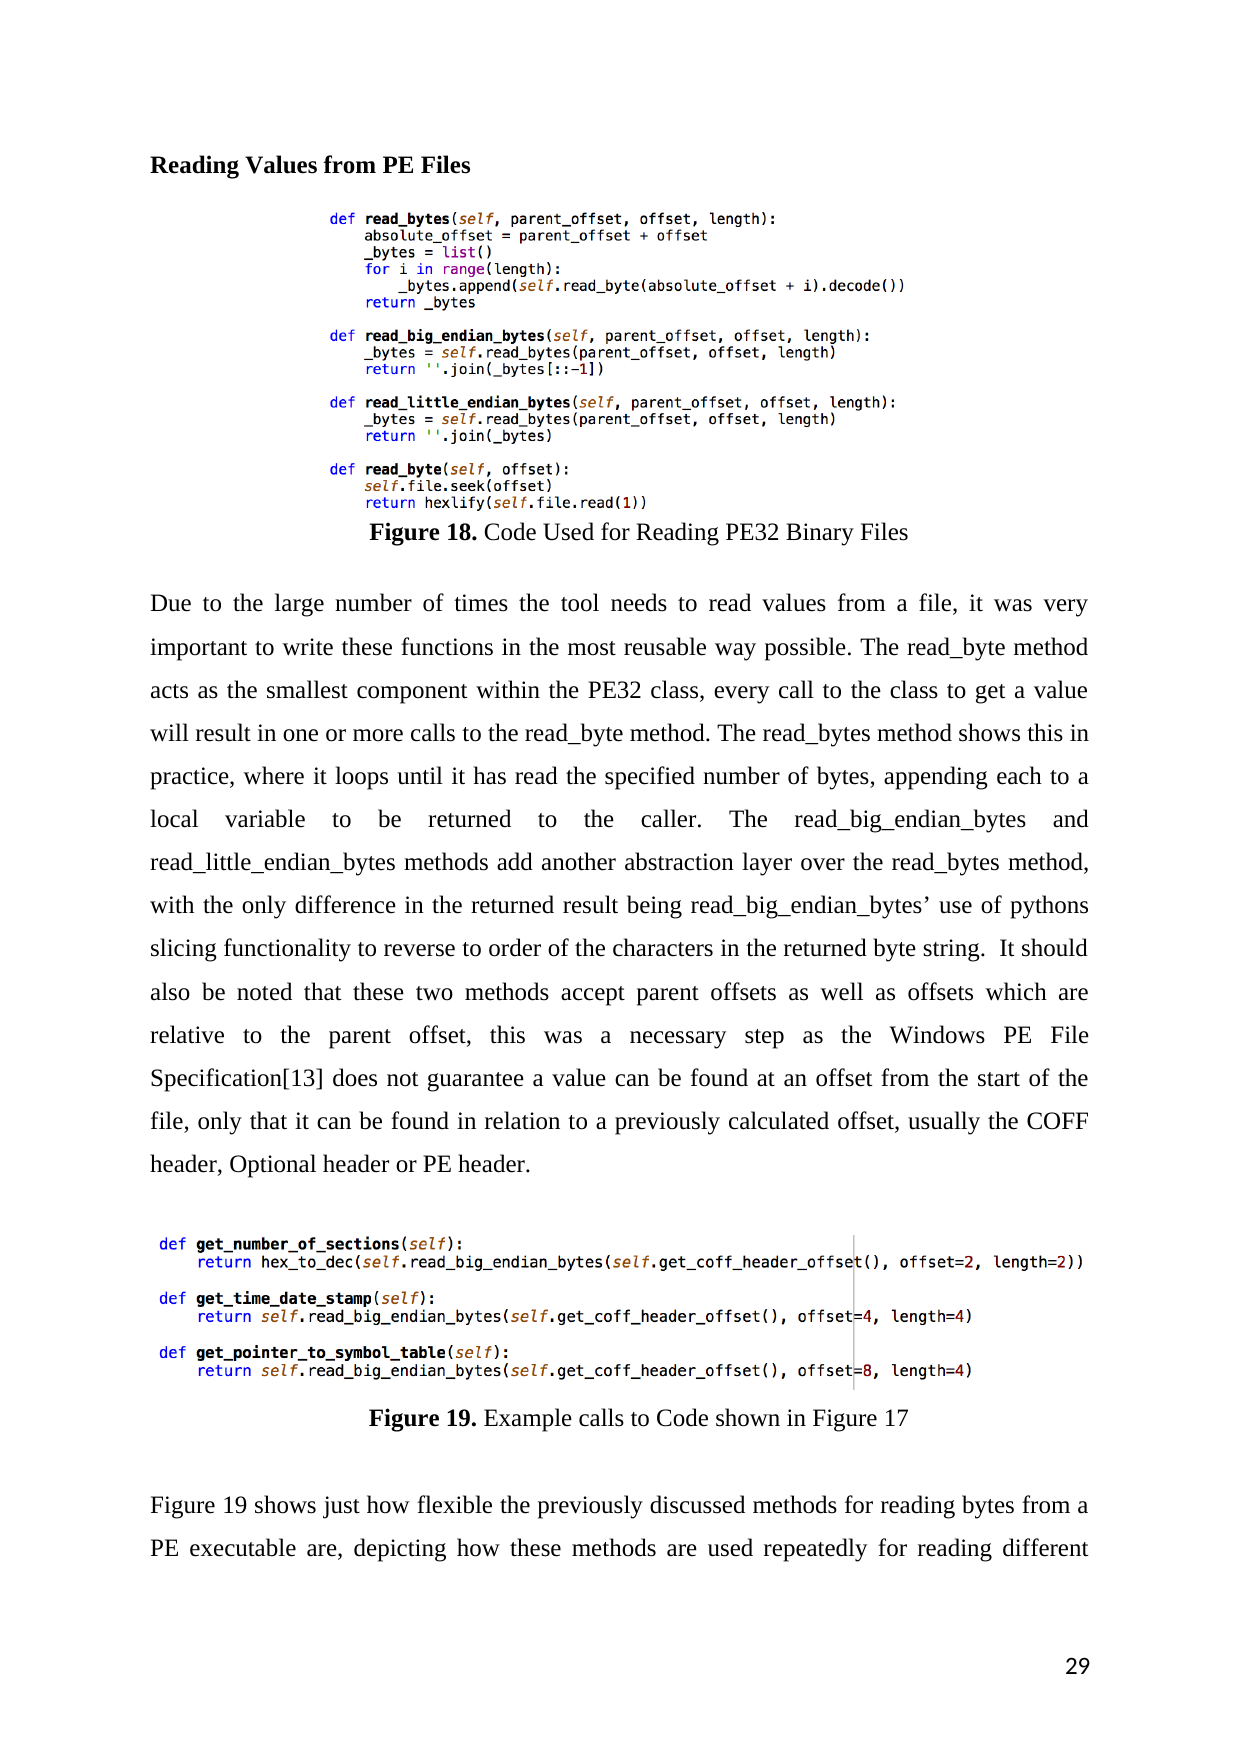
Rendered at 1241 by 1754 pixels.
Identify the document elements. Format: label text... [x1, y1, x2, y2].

text Due to the large number of times the tool needs to read values from a file, it was very important to write these functions in the most reusable way possible. The read_byte method acts as the smallest component within the PE32 class, every call to the class to get a value will result in one or more calls to the read_byte method. The read_bytes method shows this in practice, where it loops until it has read the specified number of bytes, appending each to a local variable to be returned to the caller. The read_big_endian_bytes and read_little_endian_bytes methods add another abstraction layer over the read_bytes method, with the only difference in the returned result being read_big_endian_bytes’ use of pythons slicing functionality to reverse to order of the characters in the returned byte string. It should also be noted that these two methods accept parent offsets as well as offsets which are relative to the parent offset, this was a necessary step as the Windows PE File Specification[13] does not guarantee a value can be found at an offset from the start of the file, only that it can be found in relation to a previously calculated offset, usually the COFF header, Optional header or PE header. [150, 588, 1090, 1178]
picture [150, 1235, 1090, 1390]
subtitle Reading Values from PE Files [150, 150, 1090, 179]
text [150, 1490, 1090, 1562]
picture [325, 207, 915, 517]
text Figure 19. Example calls to Code shown in Figure 17 [187, 1403, 1090, 1432]
text Figure 18. Code Used for Reading PE32 Binary Files [187, 517, 1090, 545]
